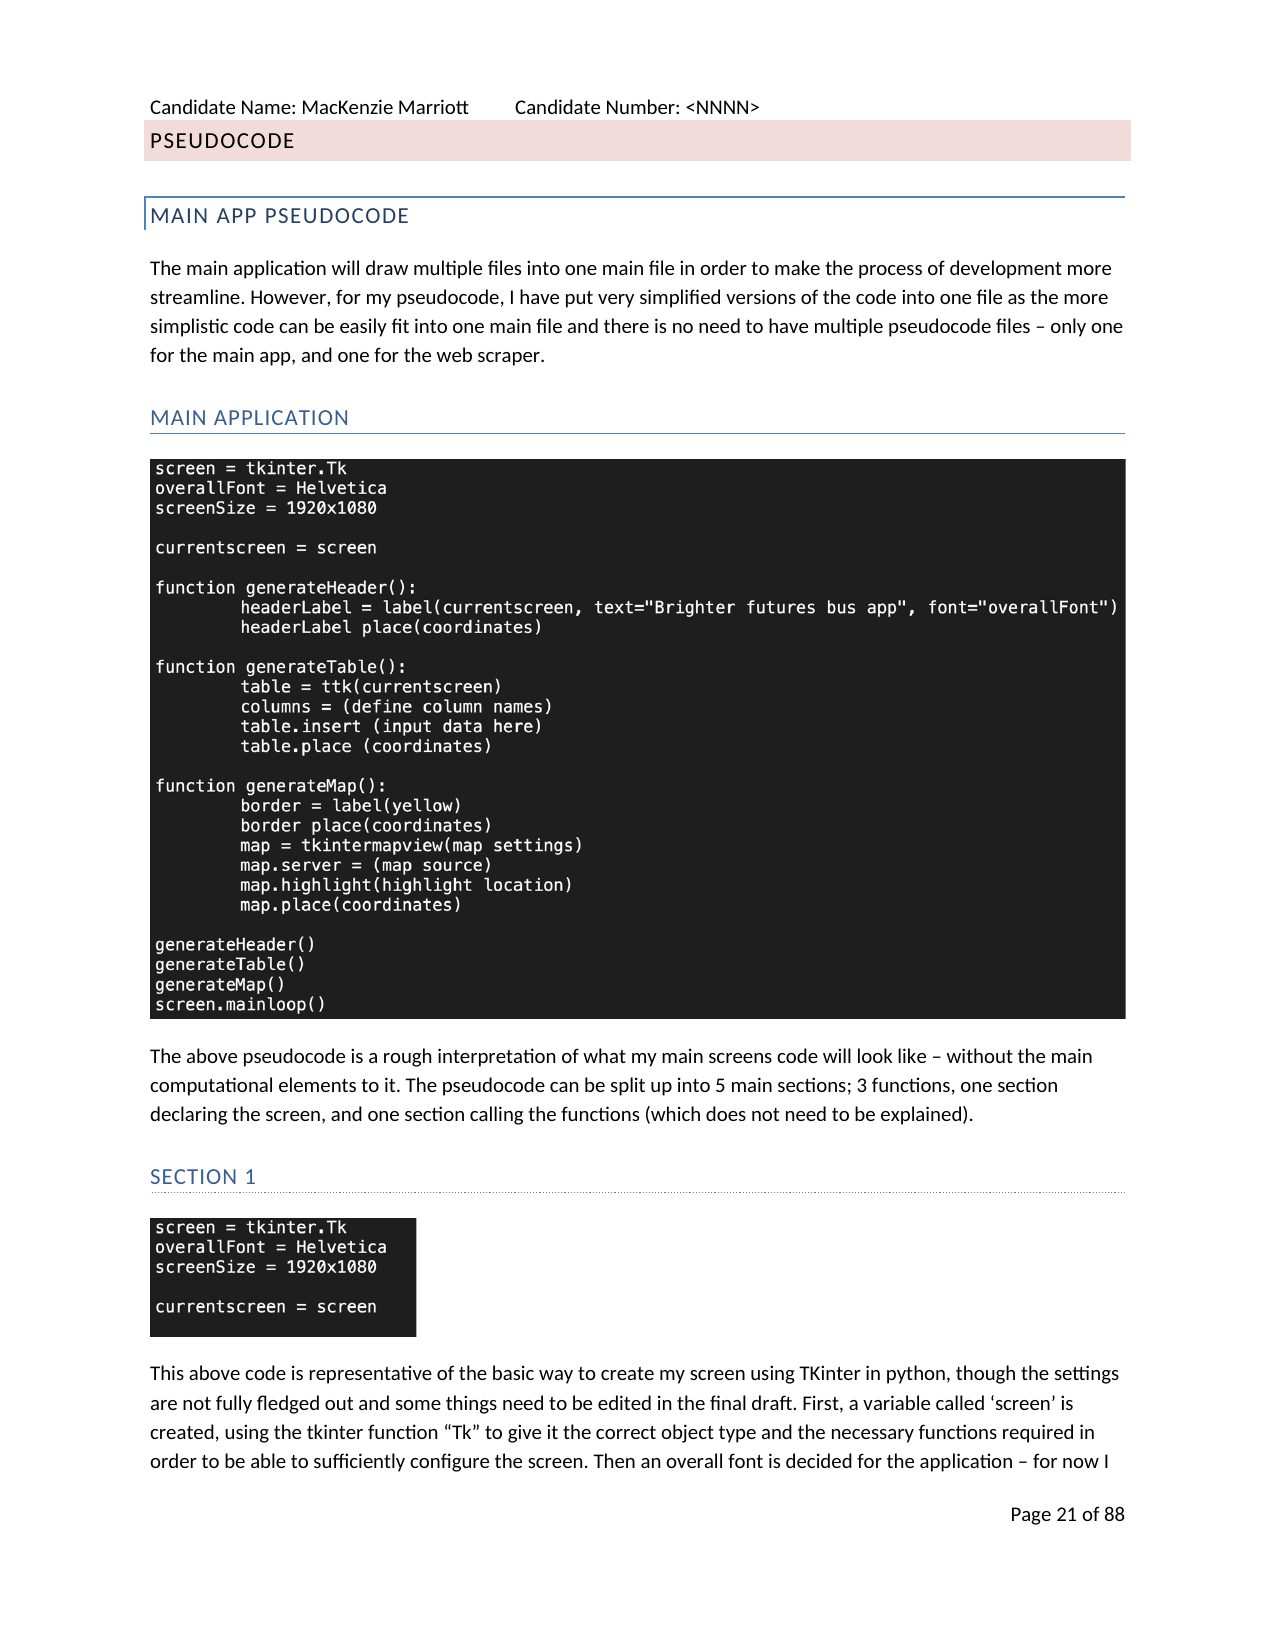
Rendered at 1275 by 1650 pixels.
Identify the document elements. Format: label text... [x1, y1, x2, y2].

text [150, 1361, 1125, 1473]
subtitle Main application [150, 403, 1125, 433]
subtitle Main app pseudocode [146, 198, 1125, 230]
subtitle Pseudocode [150, 126, 1125, 154]
text The main application will draw multiple files into one main file in order to make the process of development more streamline. However, for my pseudocode, I have put very simplified versions of the code into one file as the more simplistic code can be easily fit into one main file and there is no need to have multiple pseudocode files – only one for the main app, and one for the web scraper. [150, 255, 1125, 368]
text The above pseudocode is a rough interpretation of what my main screens code will look like – without the main computational elements to it. The pseudocode can be split up into 5 main sections; 3 functions, one section declaring the screen, and one section calling the functions (which does not need to be explained). [150, 1043, 1125, 1127]
picture [150, 1218, 417, 1337]
subtitle Section 1 [150, 1162, 1125, 1193]
picture [150, 459, 1126, 1019]
